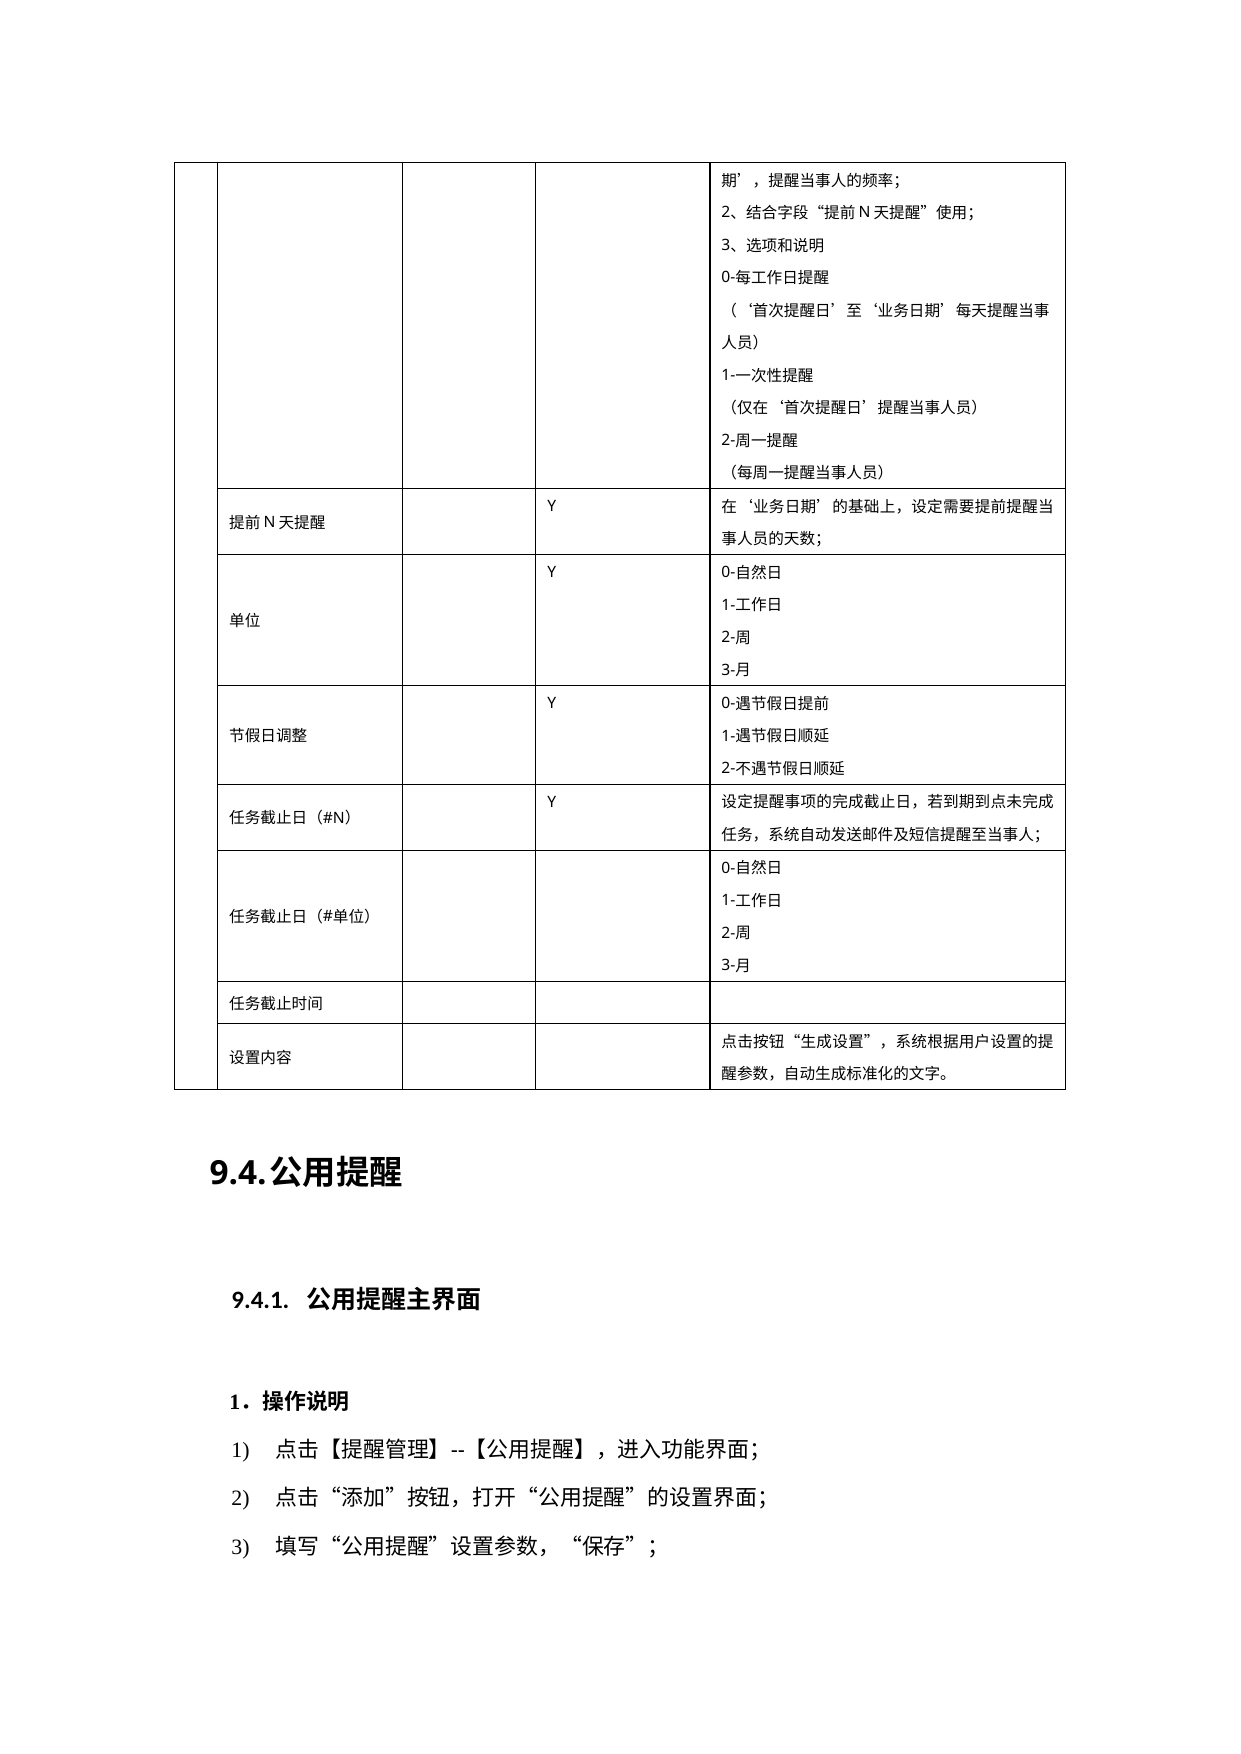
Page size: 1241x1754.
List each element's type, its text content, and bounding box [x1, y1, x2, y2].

subtitle 公用提醒 [209, 1137, 1053, 1202]
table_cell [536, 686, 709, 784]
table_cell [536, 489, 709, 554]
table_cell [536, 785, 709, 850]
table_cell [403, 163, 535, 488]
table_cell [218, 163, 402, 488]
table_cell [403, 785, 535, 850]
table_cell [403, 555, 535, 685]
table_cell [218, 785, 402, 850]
list 操作说明 [187, 1383, 1053, 1416]
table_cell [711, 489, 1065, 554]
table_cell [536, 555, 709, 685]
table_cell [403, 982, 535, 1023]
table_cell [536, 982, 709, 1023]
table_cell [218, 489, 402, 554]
subtitle 公用提醒主界面 [231, 1265, 1053, 1330]
list 点击【提醒管理】--【公用提醒】，进入功能界面； [231, 1432, 1053, 1464]
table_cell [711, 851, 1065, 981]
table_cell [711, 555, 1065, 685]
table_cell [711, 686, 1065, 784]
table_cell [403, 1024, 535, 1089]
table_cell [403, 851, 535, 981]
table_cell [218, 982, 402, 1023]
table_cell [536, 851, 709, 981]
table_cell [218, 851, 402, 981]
list 填写“公用提醒”设置参数，“保存”； [231, 1528, 1053, 1561]
list 点击“添加”按钮，打开“公用提醒”的设置界面； [231, 1480, 1053, 1512]
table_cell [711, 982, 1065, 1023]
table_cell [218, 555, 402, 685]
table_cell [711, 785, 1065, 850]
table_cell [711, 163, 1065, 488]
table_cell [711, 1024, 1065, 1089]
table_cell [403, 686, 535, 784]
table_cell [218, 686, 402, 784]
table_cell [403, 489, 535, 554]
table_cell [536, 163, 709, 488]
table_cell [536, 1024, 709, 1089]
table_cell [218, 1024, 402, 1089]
